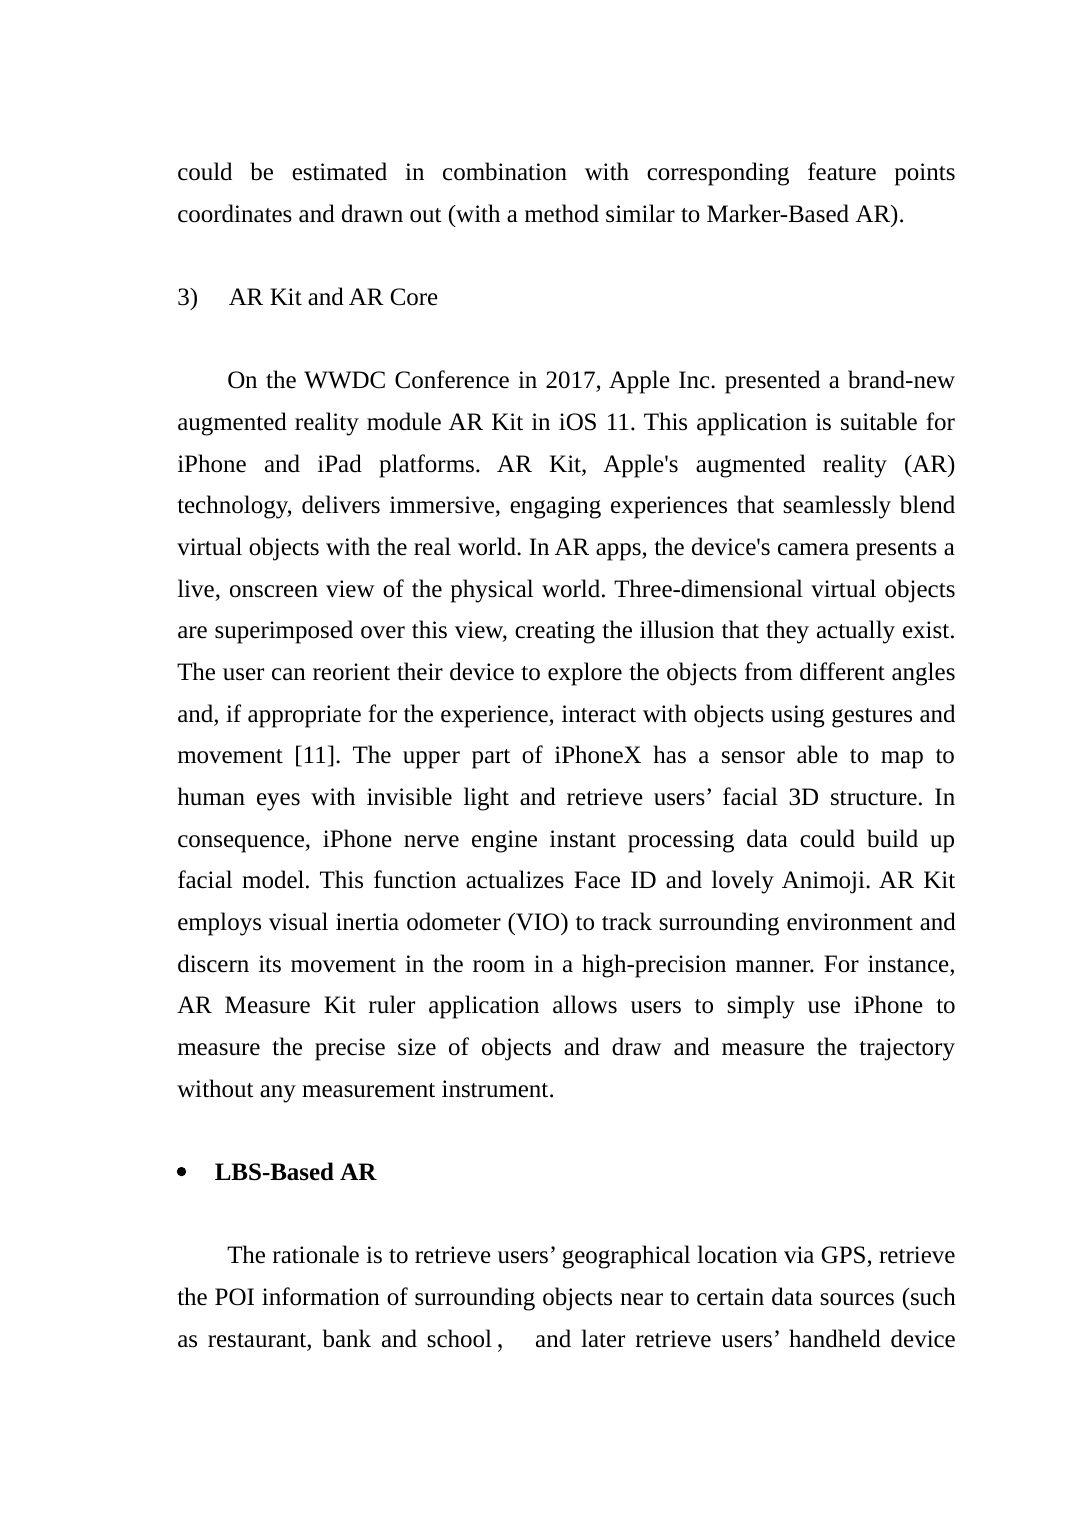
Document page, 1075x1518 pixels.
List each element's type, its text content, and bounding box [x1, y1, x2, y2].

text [177, 1230, 956, 1355]
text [177, 147, 956, 230]
text On the WWDC Conference in 2017, Apple Inc. presented a brand-new augmented reality module AR Kit in iOS 11. This application is suitable for iPhone and iPad platforms. AR Kit, Apple's augmented reality (AR) technology, delivers immersive, engaging experiences that seamlessly blend virtual objects with the real world. In AR apps, the device's camera presents a live, onscreen view of the physical world. Three-dimensional virtual objects are superimposed over this view, creating the illusion that they actually exist. The user can reorient their device to explore the objects from different angles and, if appropriate for the experience, interact with objects using gestures and movement [11]. The upper part of iPhoneX has a sensor able to map to human eyes with invisible light and retrieve users’ facial 3D structure. In consequence, iPhone nerve engine instant processing data could build up facial model. This function actualizes Face ID and lovely Animoji. AR Kit employs visual inertia odometer (VIO) to track surrounding environment and discern its movement in the room in a high-precision manner. For instance, AR Measure Kit ruler application allows users to simply use iPhone to measure the precise size of objects and draw and measure the trajectory without any measurement instrument. [177, 355, 956, 1105]
list LBS-Based AR [177, 1147, 956, 1189]
list AR Kit and AR Core [177, 272, 956, 314]
